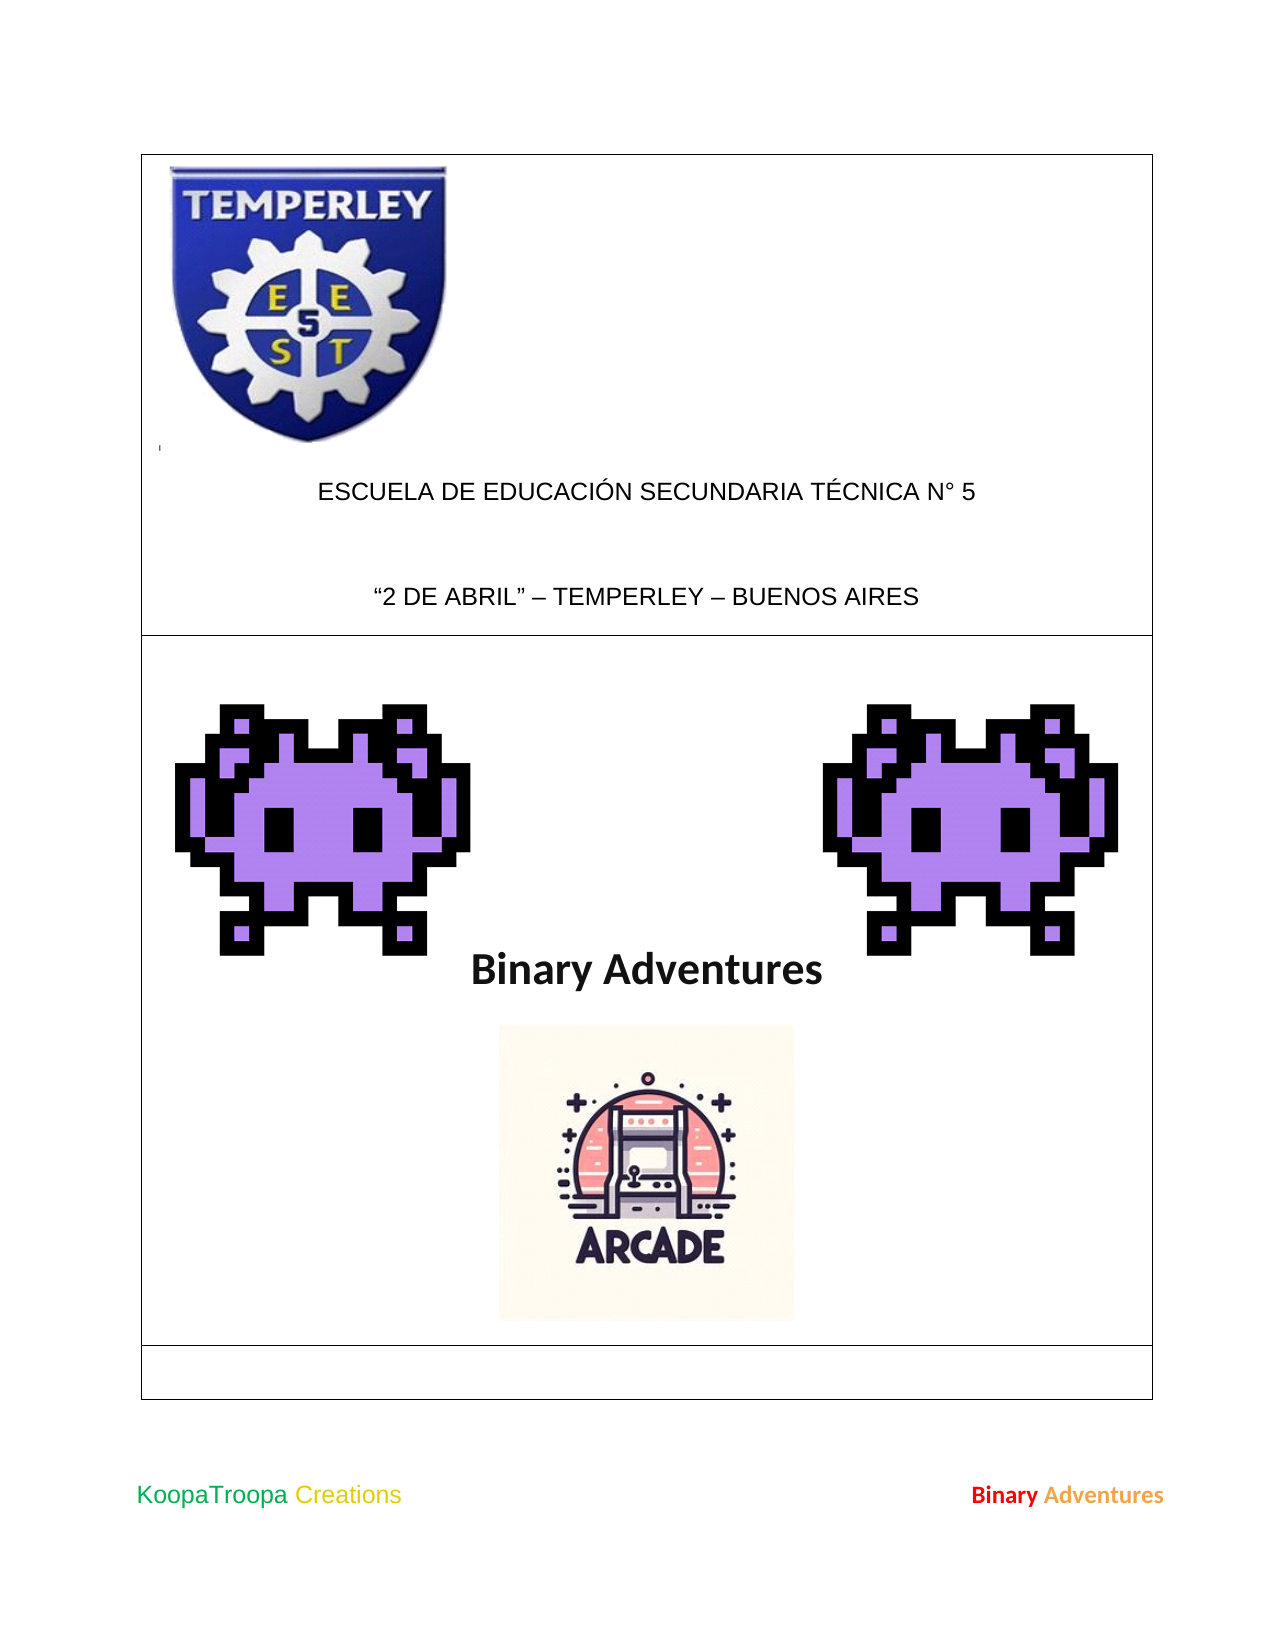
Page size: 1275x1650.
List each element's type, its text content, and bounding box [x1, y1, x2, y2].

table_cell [142, 1346, 1152, 1399]
table_cell Binary Adventures [142, 636, 1152, 1345]
table_header ESCUELA DE EDUCACIÓN SECUNDARIA TÉCNICA N° 5 “2 DE ABRIL” – TEMPERLEY – BUENOS AIRES [142, 155, 1152, 635]
